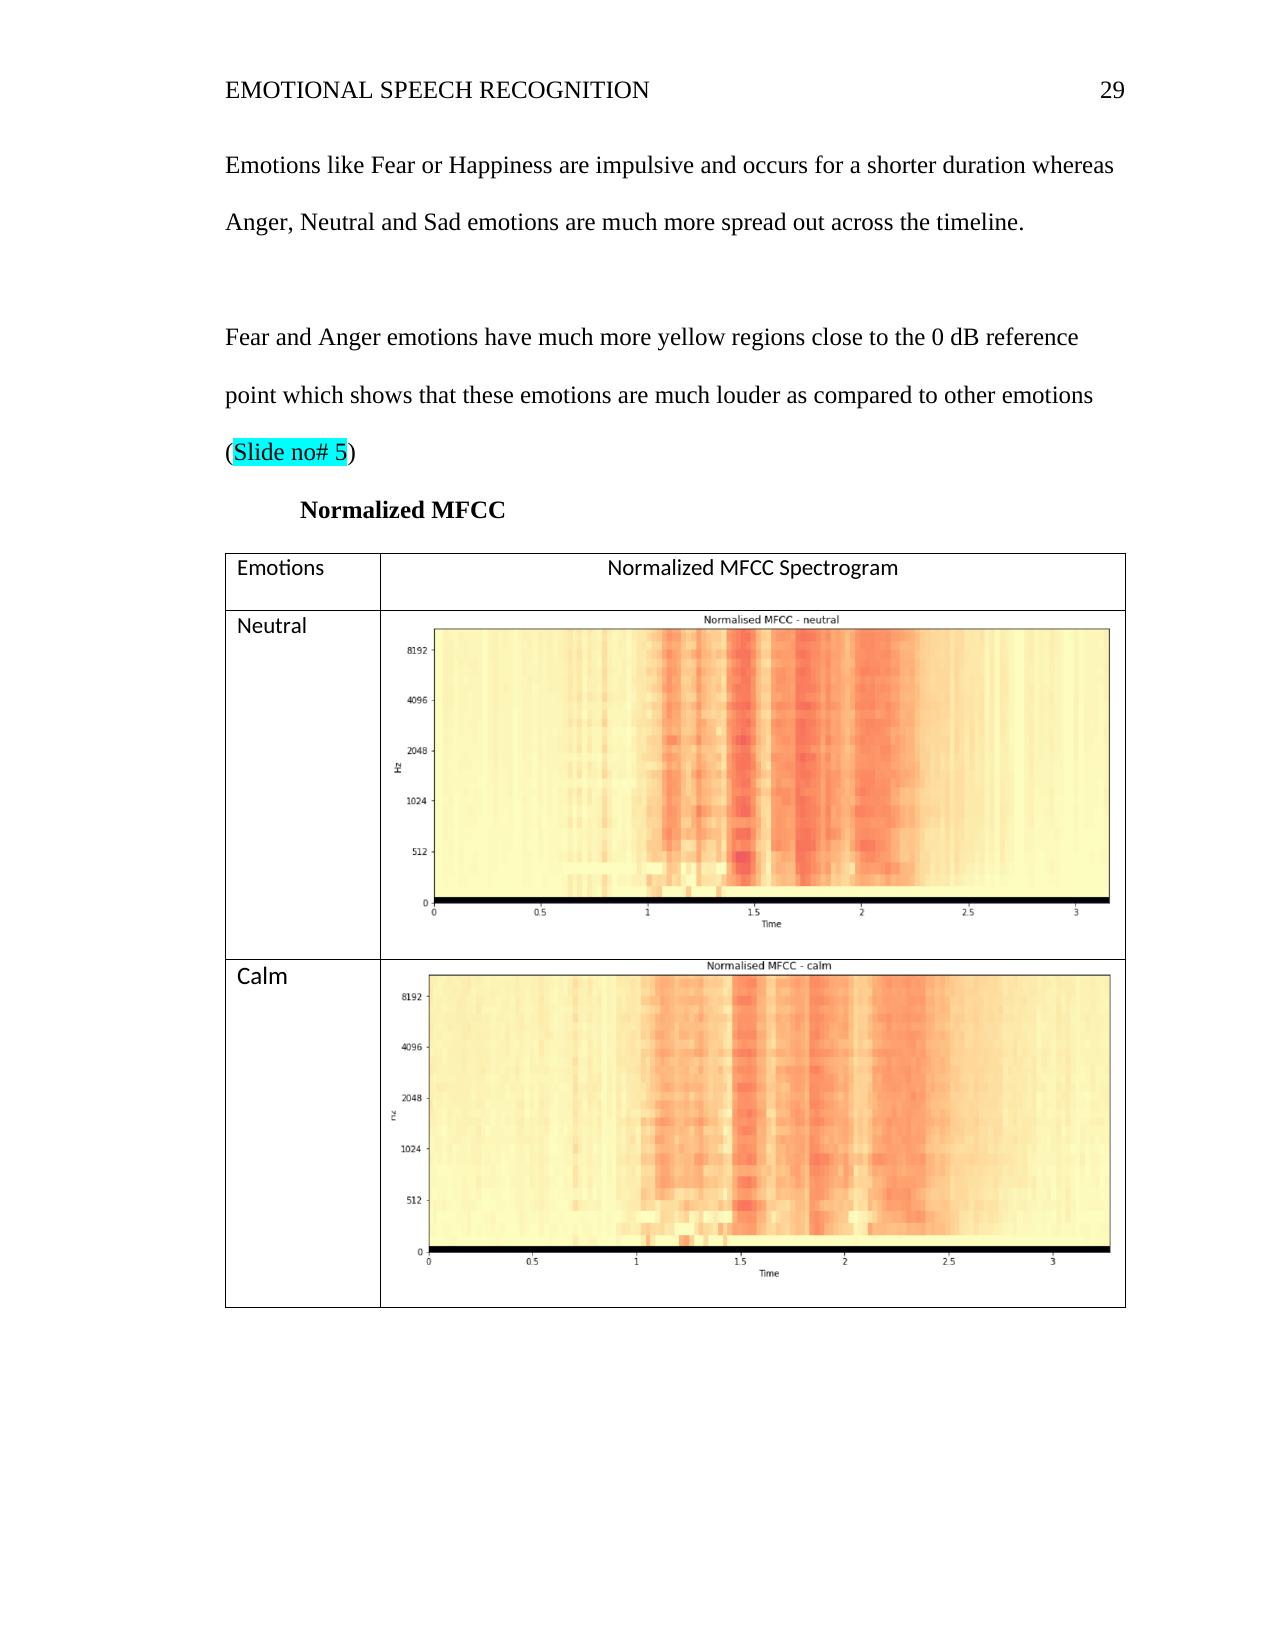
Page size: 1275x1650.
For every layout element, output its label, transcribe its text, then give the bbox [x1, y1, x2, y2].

subtitle Normalized MFCC [225, 495, 1125, 524]
table_cell Neutral [226, 611, 380, 959]
table_cell Calm [226, 960, 380, 1307]
text Fear and Anger emotions have much more yellow regions close to the 0 dB reference point which shows that these emotions are much louder as compared to other emotions [225, 322, 1125, 409]
table_header Emotions [226, 554, 380, 610]
table_cell [381, 611, 1125, 959]
table_cell [381, 960, 1125, 1307]
text (Slide no# 5) [225, 437, 1125, 466]
picture [391, 611, 1113, 931]
picture [391, 960, 1113, 1279]
text Emotions like Fear or Happiness are impulsive and occurs for a shorter duration whereas Anger, Neutral and Sad emotions are much more spread out across the timeline. [225, 150, 1125, 236]
table_header Normalized MFCC Spectrogram [381, 554, 1125, 610]
